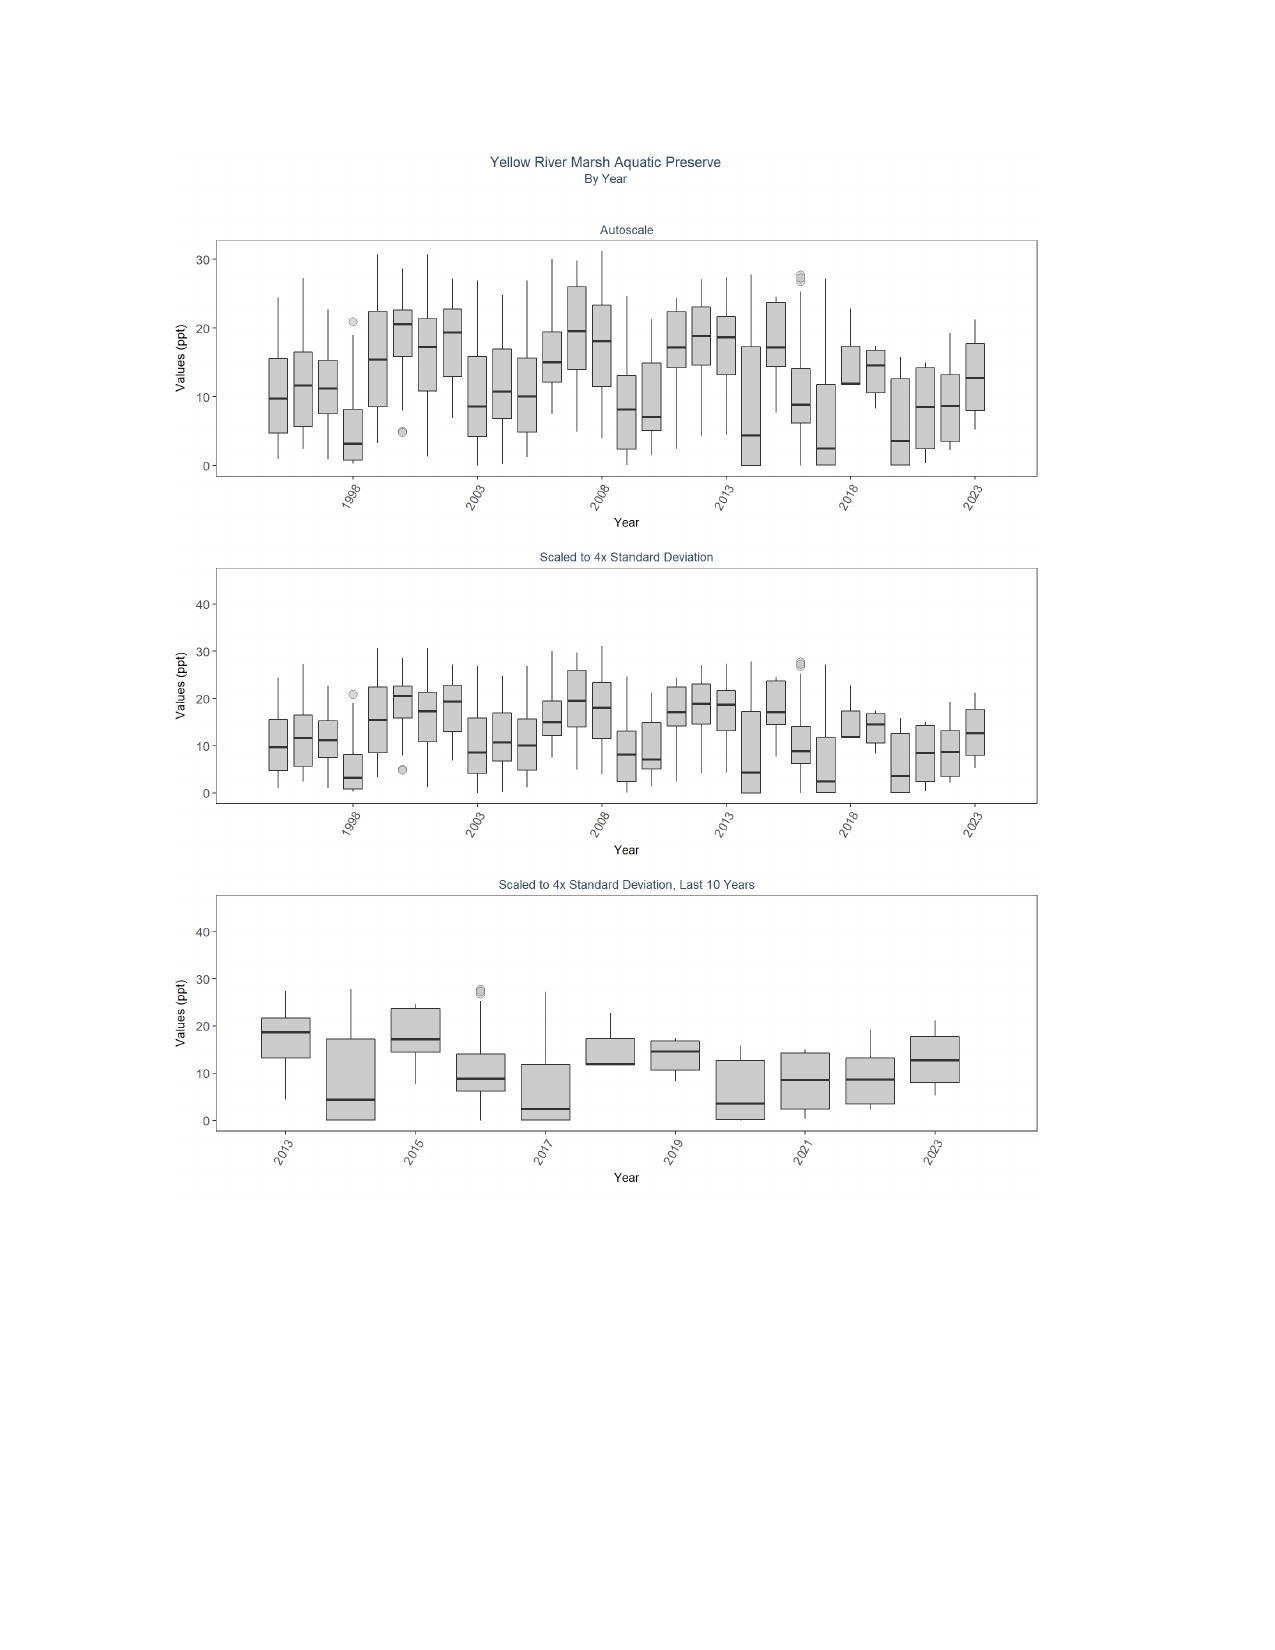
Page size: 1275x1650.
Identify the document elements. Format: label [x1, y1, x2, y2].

picture [168, 150, 1044, 1200]
